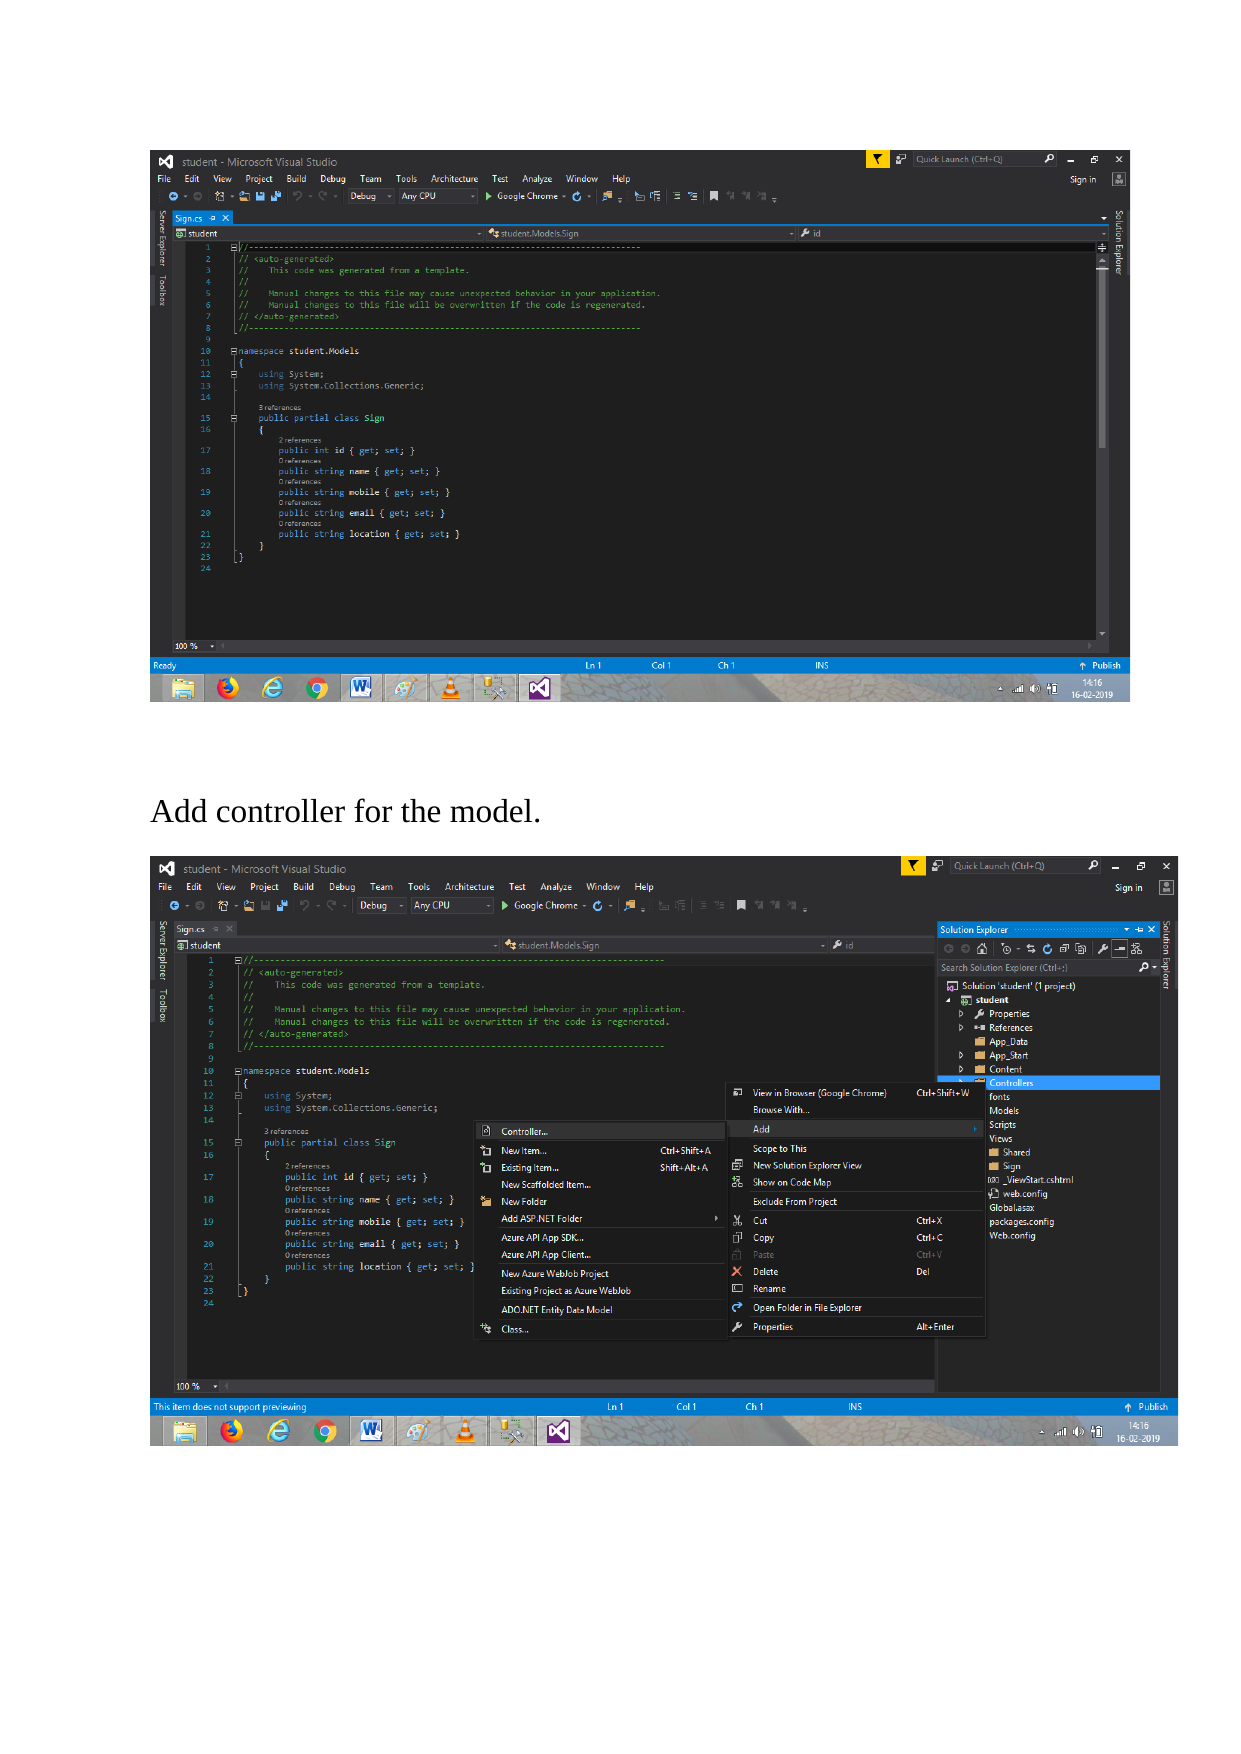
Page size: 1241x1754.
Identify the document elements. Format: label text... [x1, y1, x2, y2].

picture [150, 150, 1131, 702]
text Add controller for the model. [150, 791, 1090, 829]
picture [150, 856, 1179, 1446]
